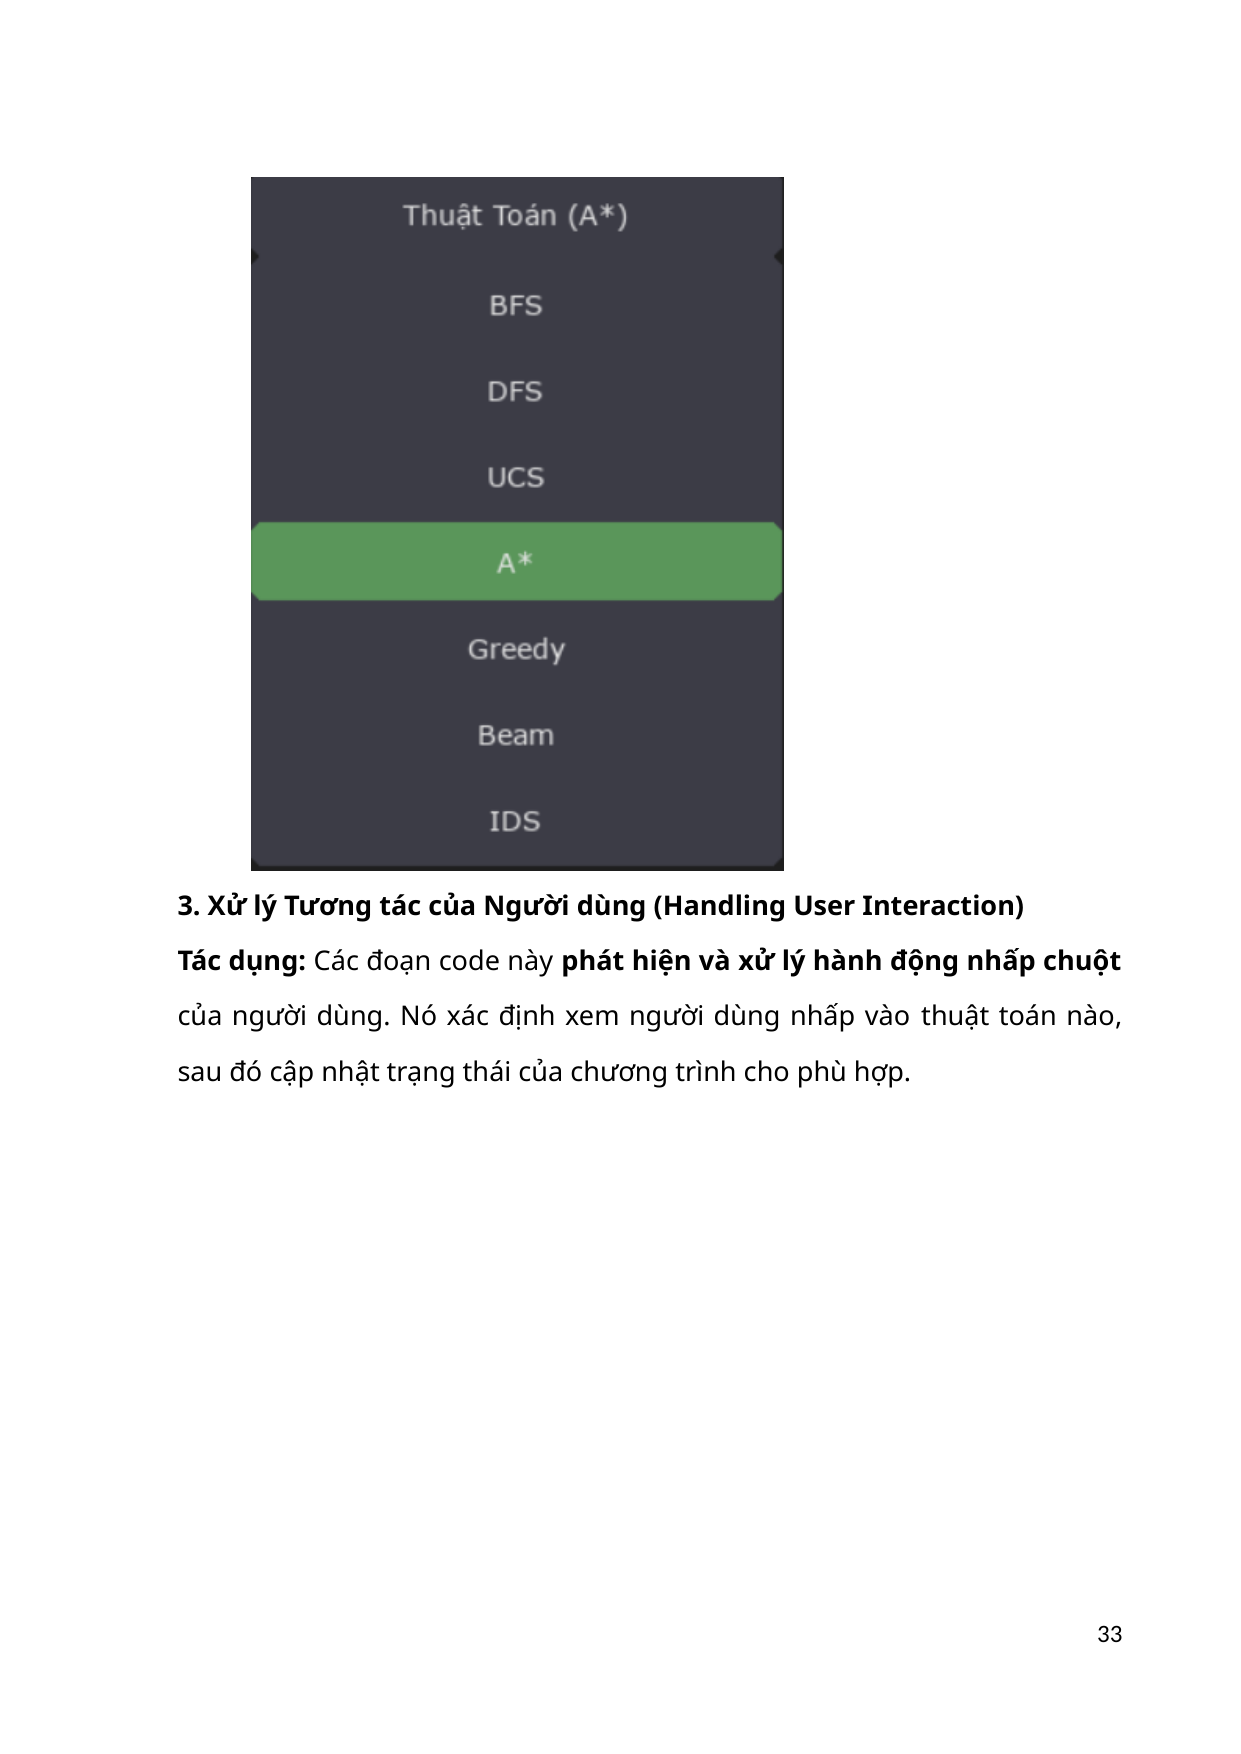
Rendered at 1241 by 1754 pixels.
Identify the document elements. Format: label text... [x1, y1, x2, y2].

picture [251, 177, 784, 871]
text 3. Xử lý Tương tác của Người dùng (Handling User Interaction) [177, 886, 1122, 923]
text Tác dụng: Các đoạn code này phát hiện và xử lý hành động nhấp chuột của người dùng. Nó xác định xem người dùng nhấp vào thuật toán nào, sau đó cập nhật trạng thái của chương trình cho phù hợp. [177, 942, 1122, 1089]
